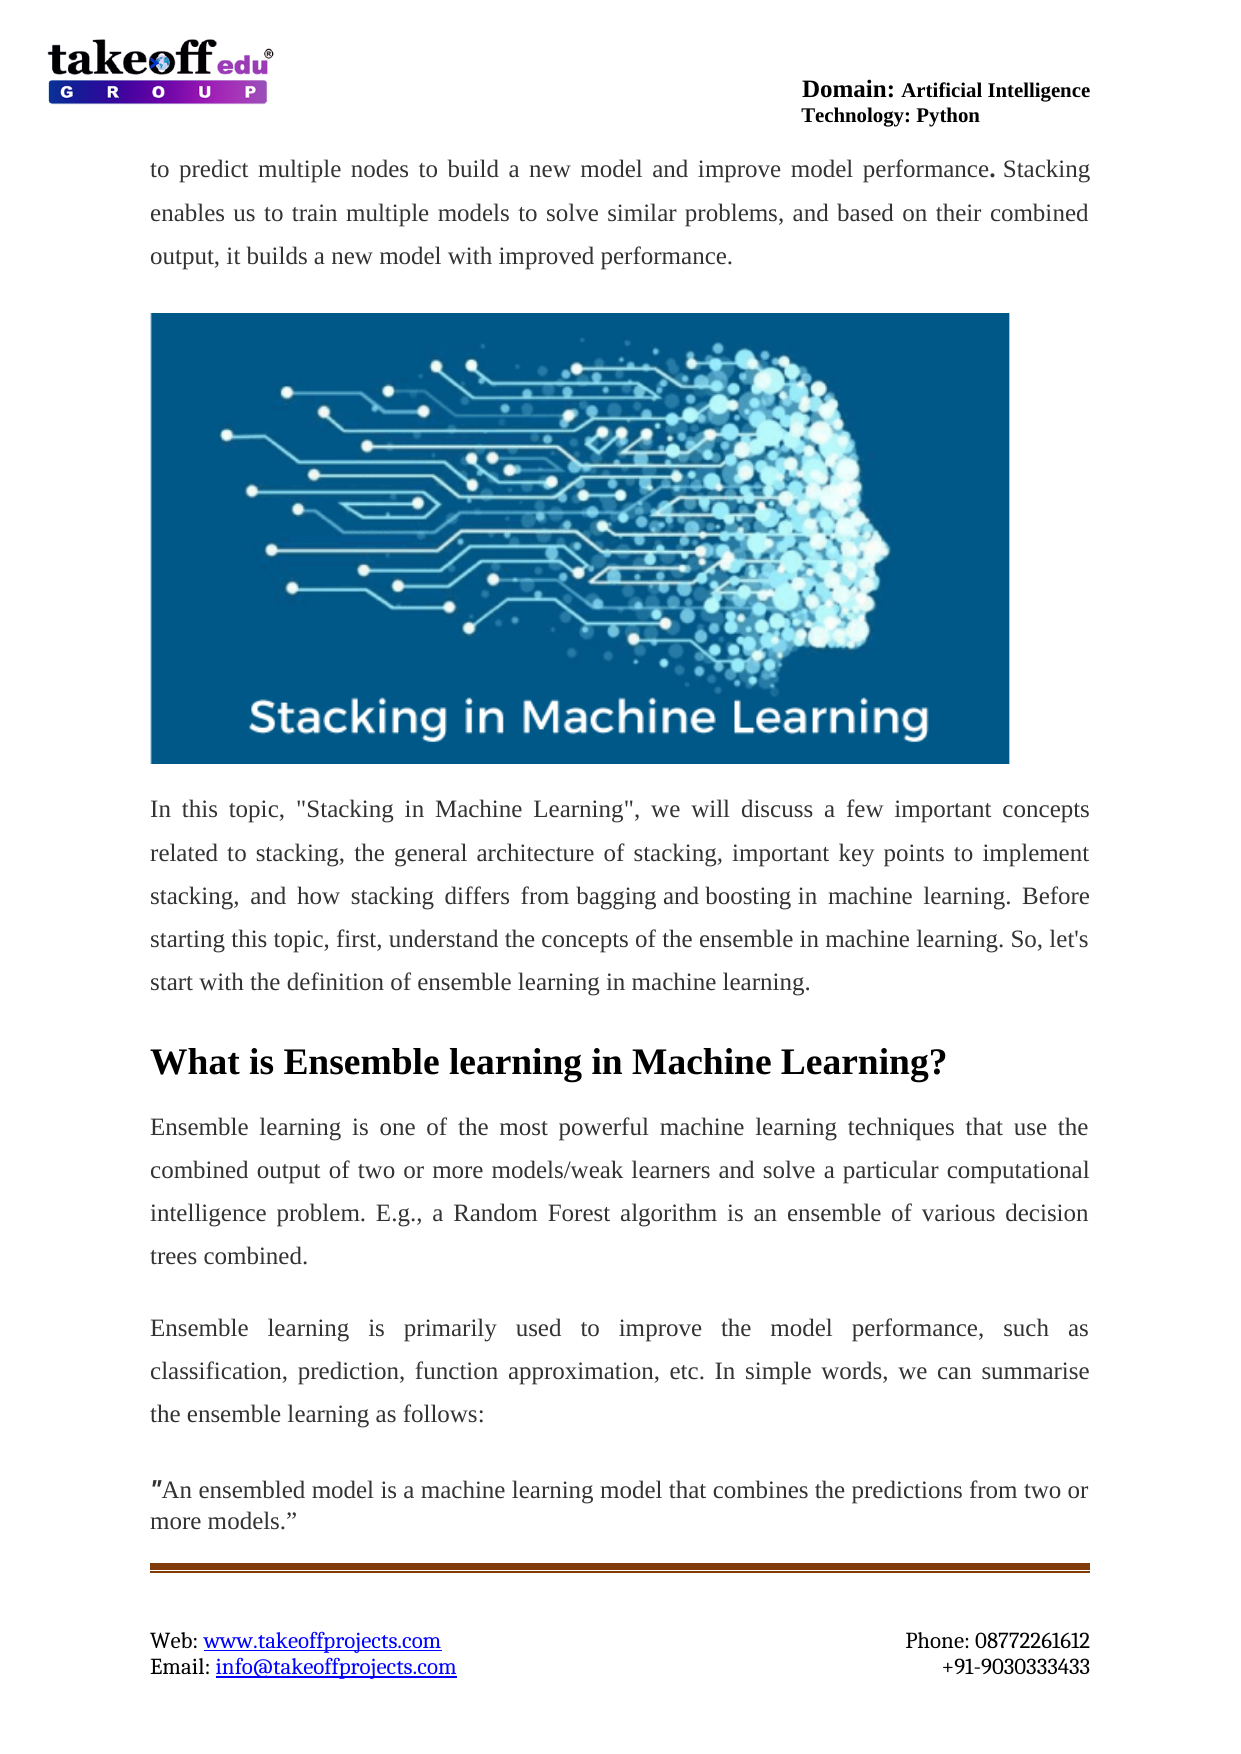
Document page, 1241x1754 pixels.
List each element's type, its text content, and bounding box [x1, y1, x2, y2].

text In this topic, "Stacking in Machine Learning", we will discuss a few important concepts related to stacking, the general architecture of stacking, important key points to implement stacking, and how stacking differs from bagging and boosting in machine learning. Before starting this topic, first, understand the concepts of the ensemble in machine learning. So, let's start with the definition of ensemble learning in machine learning. [150, 794, 1090, 996]
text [150, 154, 1090, 269]
picture [45, 36, 275, 113]
text Ensemble learning is primarily used to improve the model performance, such as classification, prediction, function approximation, etc. In simple words, we can summarise the ensemble learning as follows: [150, 1313, 1090, 1428]
picture [150, 313, 1010, 764]
text Ensemble learning is one of the most powerful machine learning techniques that use the combined output of two or more models/weak learners and solve a particular computational intelligence problem. E.g., a Random Forest algorithm is an ensemble of various decision trees combined. [150, 1112, 1090, 1270]
subtitle What is Ensemble learning in Machine Learning? [150, 1039, 1090, 1082]
text "An ensembled model is a machine learning model that combines the predictions from two or more models.” [150, 1472, 1090, 1534]
